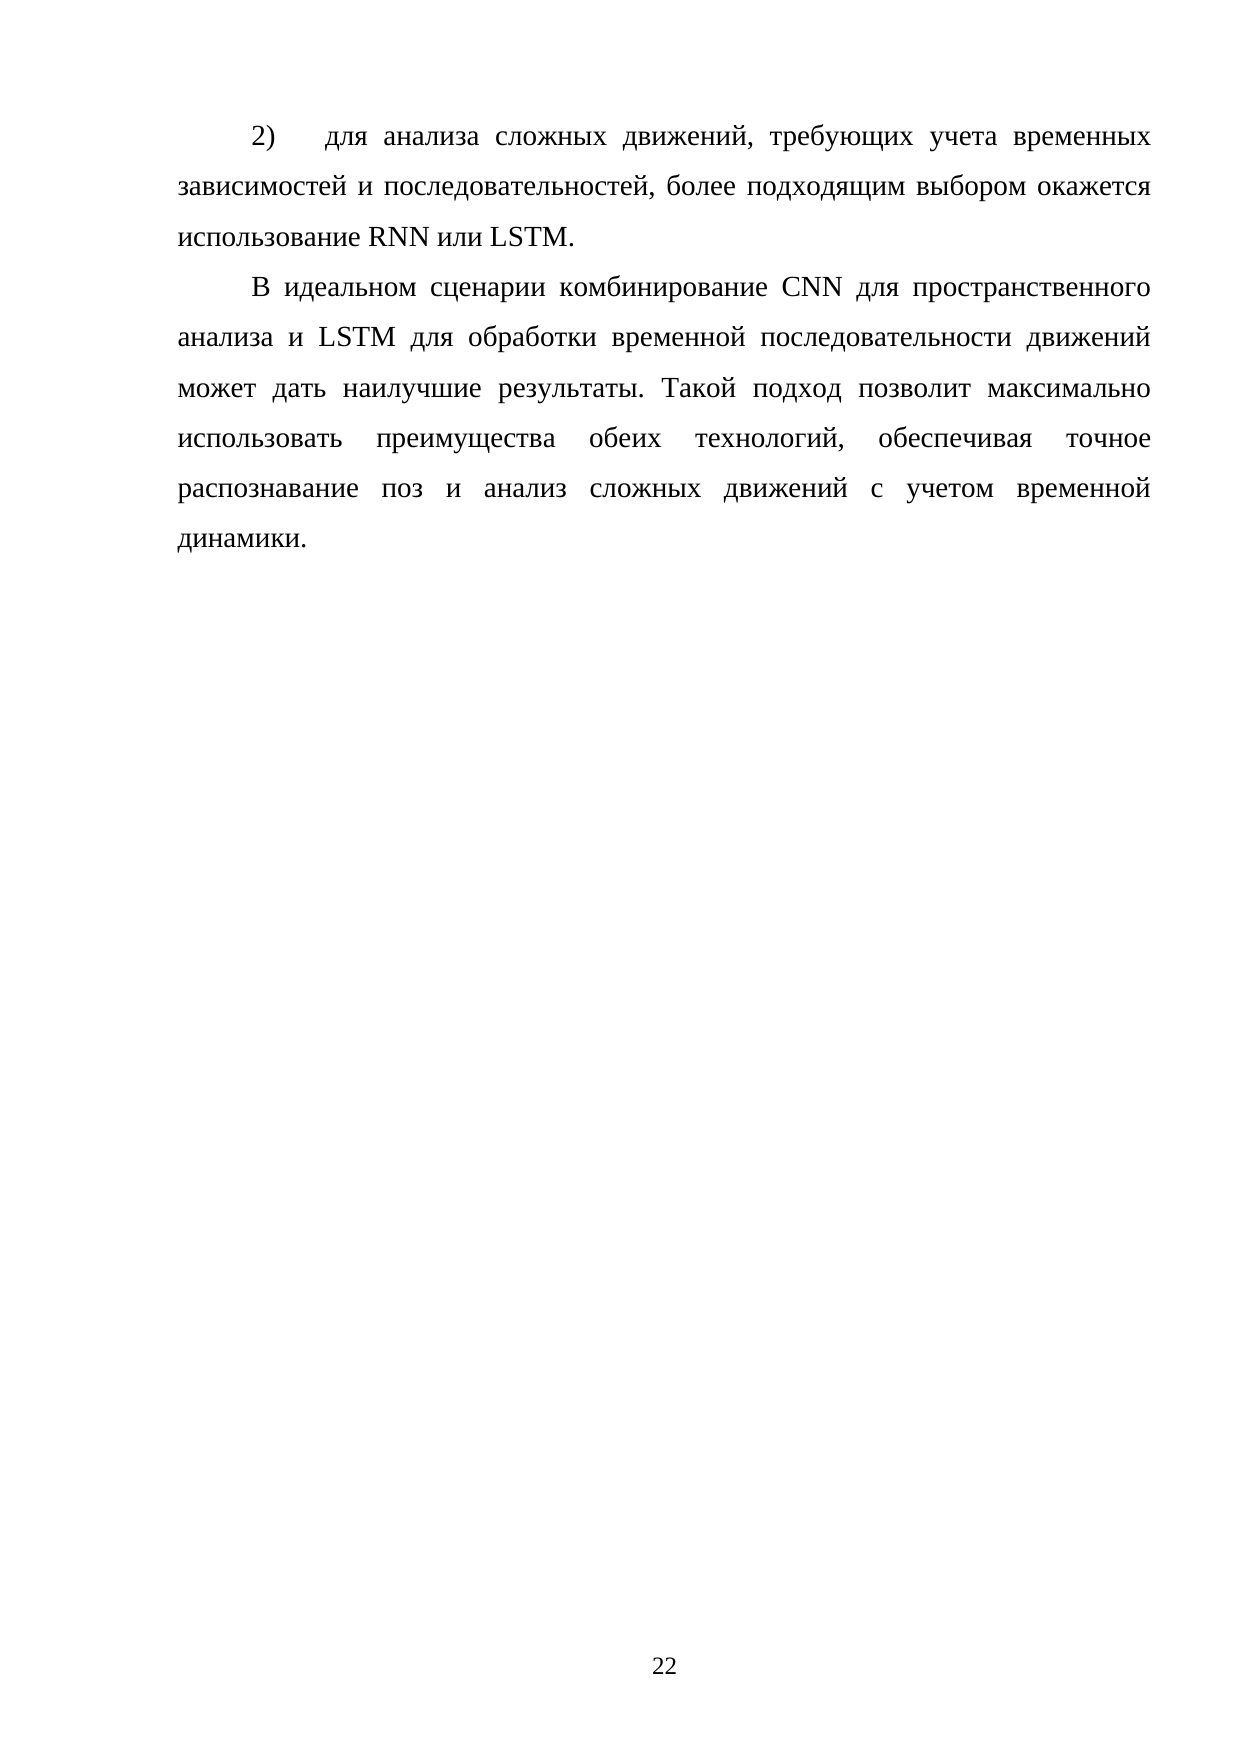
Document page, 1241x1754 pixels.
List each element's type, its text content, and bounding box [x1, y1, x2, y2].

text В идеальном сценарии комбинирование CNN для пространственного анализа и LSTM для обработки временной последовательности движений может дать наилучшие результаты. Такой подход позволит максимально использовать преимущества обеих технологий, обеспечивая точное распознавание поз и анализ сложных движений с учетом временной динамики. [177, 269, 1152, 554]
list для анализа сложных движений, требующих учета временных зависимостей и последовательностей, более подходящим выбором окажется использование RNN или LSTM. [177, 118, 1152, 252]
